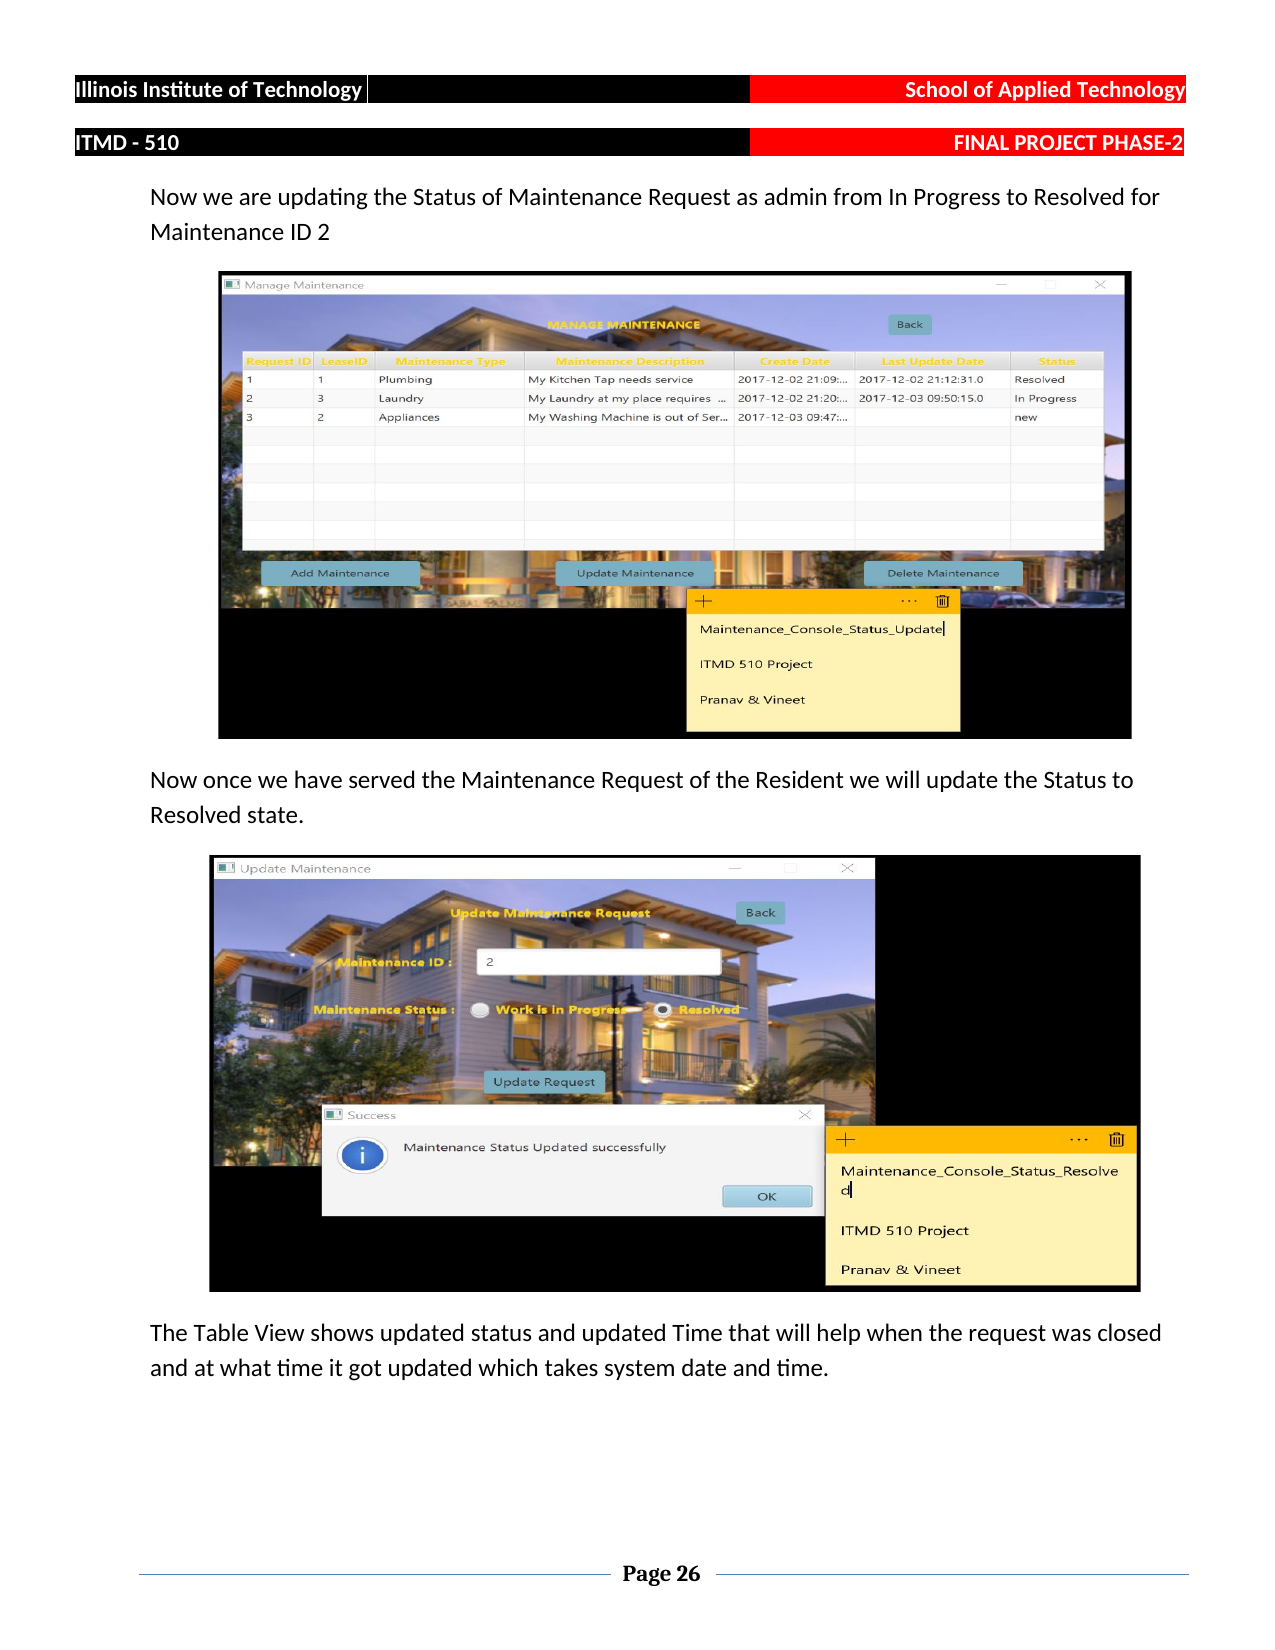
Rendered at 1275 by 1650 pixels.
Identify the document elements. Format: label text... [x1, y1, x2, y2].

text Now once we have served the Maintenance Request of the Resident we will update the Status to Resolved state. [150, 764, 1200, 829]
picture [218, 271, 1132, 739]
picture [209, 855, 1141, 1292]
text Now we are updating the Status of Maintenance Request as admin from In Progress to Resolved for Maintenance ID 2 [150, 181, 1200, 246]
text The Table View shows updated status and updated Time that will help when the request was closed and at what time it got updated which takes system date and time. [150, 1317, 1200, 1382]
